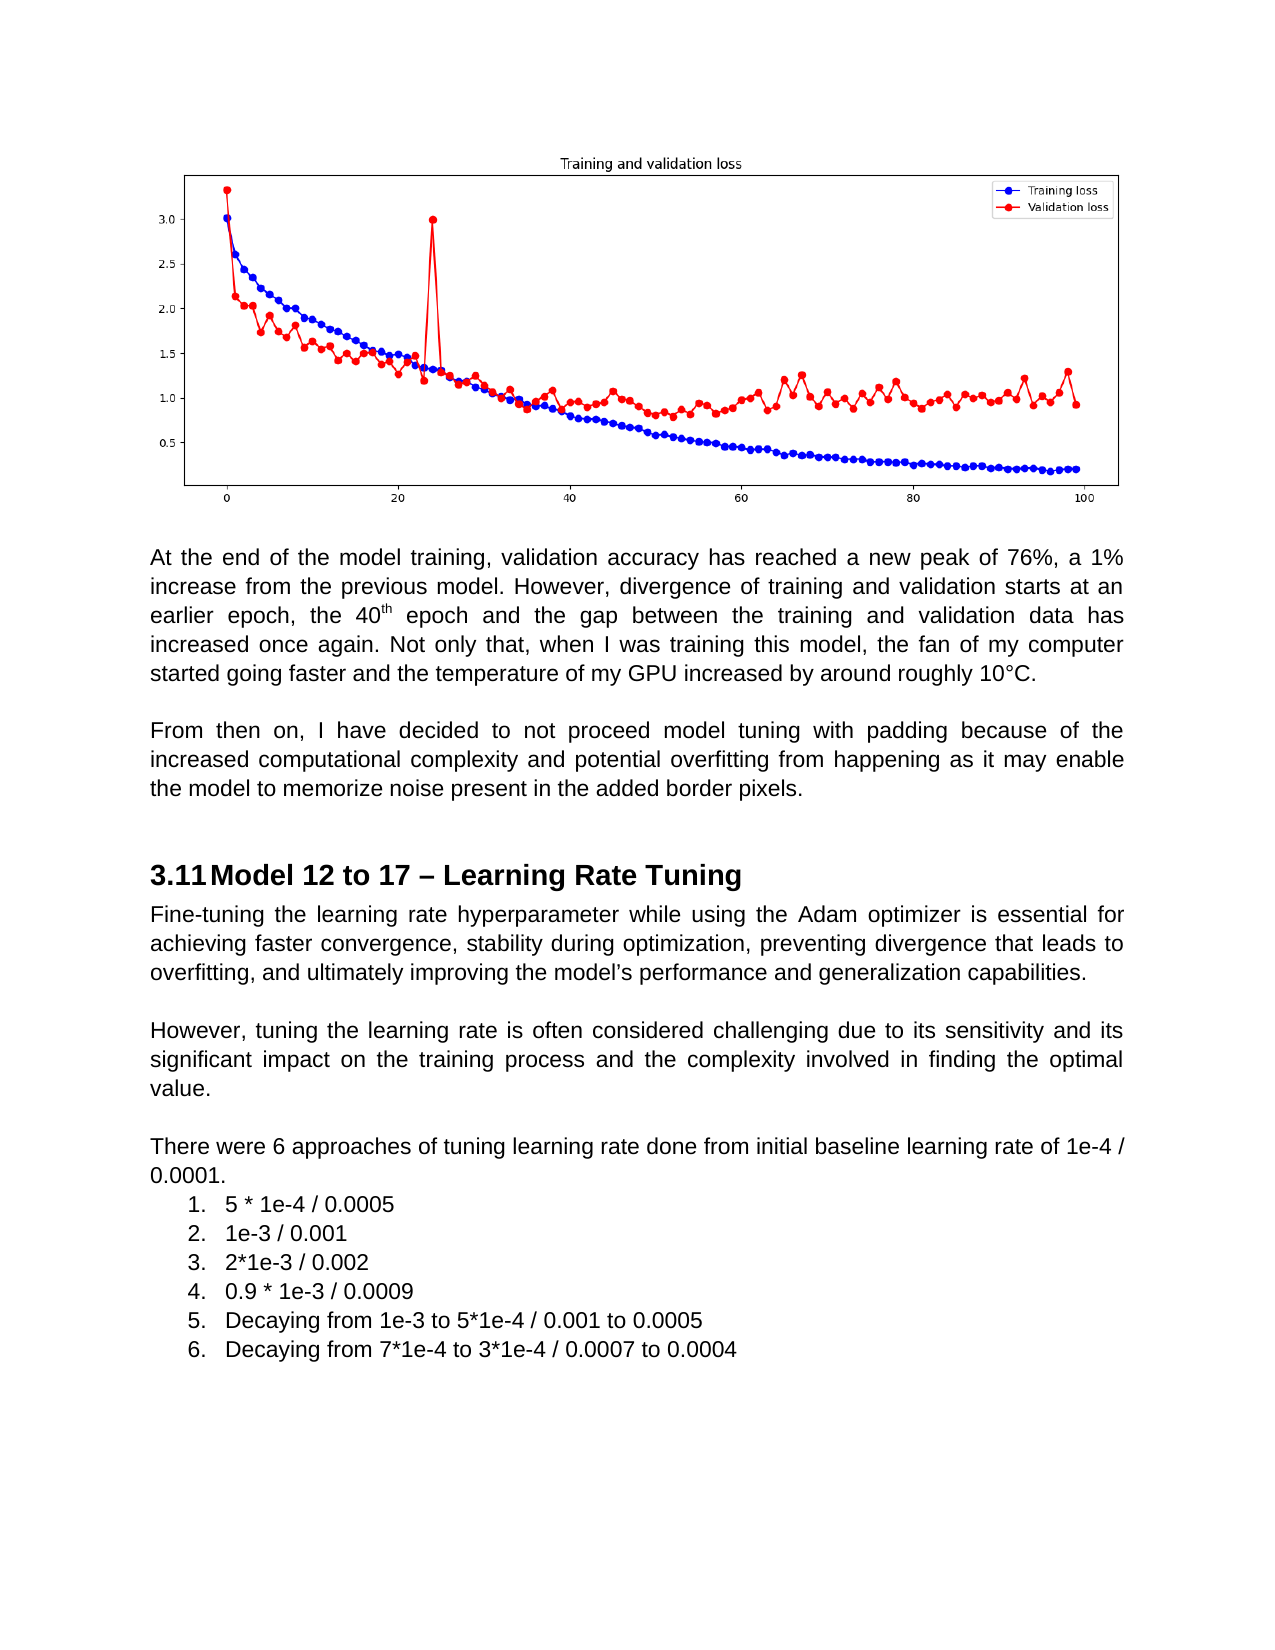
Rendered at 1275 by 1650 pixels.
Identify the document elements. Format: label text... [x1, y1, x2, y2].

text At the end of the model training, validation accuracy has reached a new peak of 76%, a 1% increase from the previous model. However, divergence of training and validation starts at an earlier epoch, the 40th epoch and the gap between the training and validation data has increased once again. Not only that, when I was training this model, the fan of my computer started going faster and the temperature of my GPU increased by around roughly 10°C. [150, 544, 1125, 686]
subtitle Model 12 to 17 – Learning Rate Tuning [150, 858, 1125, 892]
picture [150, 150, 1125, 512]
text Fine-tuning the learning rate hyperparameter while using the Adam optimizer is essential for achieving faster convergence, stability during optimization, preventing divergence that leads to overfitting, and ultimately improving the model’s performance and generalization capabilities. [150, 901, 1125, 986]
list 2*1e-3 / 0.002 [187, 1249, 1125, 1275]
list Decaying from 7*1e-4 to 3*1e-4 / 0.0007 to 0.0004 [187, 1336, 1125, 1362]
text However, tuning the learning rate is often considered challenging due to its sensitivity and its significant impact on the training process and the complexity involved in finding the optimal value. [150, 1017, 1125, 1101]
list 5 * 1e-4 / 0.0005 [187, 1191, 1125, 1217]
text There were 6 approaches of tuning learning rate done from initial baseline learning rate of 1e-4 / 0.0001. [150, 1133, 1125, 1188]
text From then on, I have decided to not proceed model tuning with padding because of the increased computational complexity and potential overfitting from happening as it may enable the model to memorize noise present in the added border pixels. [150, 717, 1125, 802]
list 1e-3 / 0.001 [187, 1220, 1125, 1246]
list Decaying from 1e-3 to 5*1e-4 / 0.001 to 0.0005 [187, 1307, 1125, 1333]
list 0.9 * 1e-3 / 0.0009 [187, 1278, 1125, 1304]
